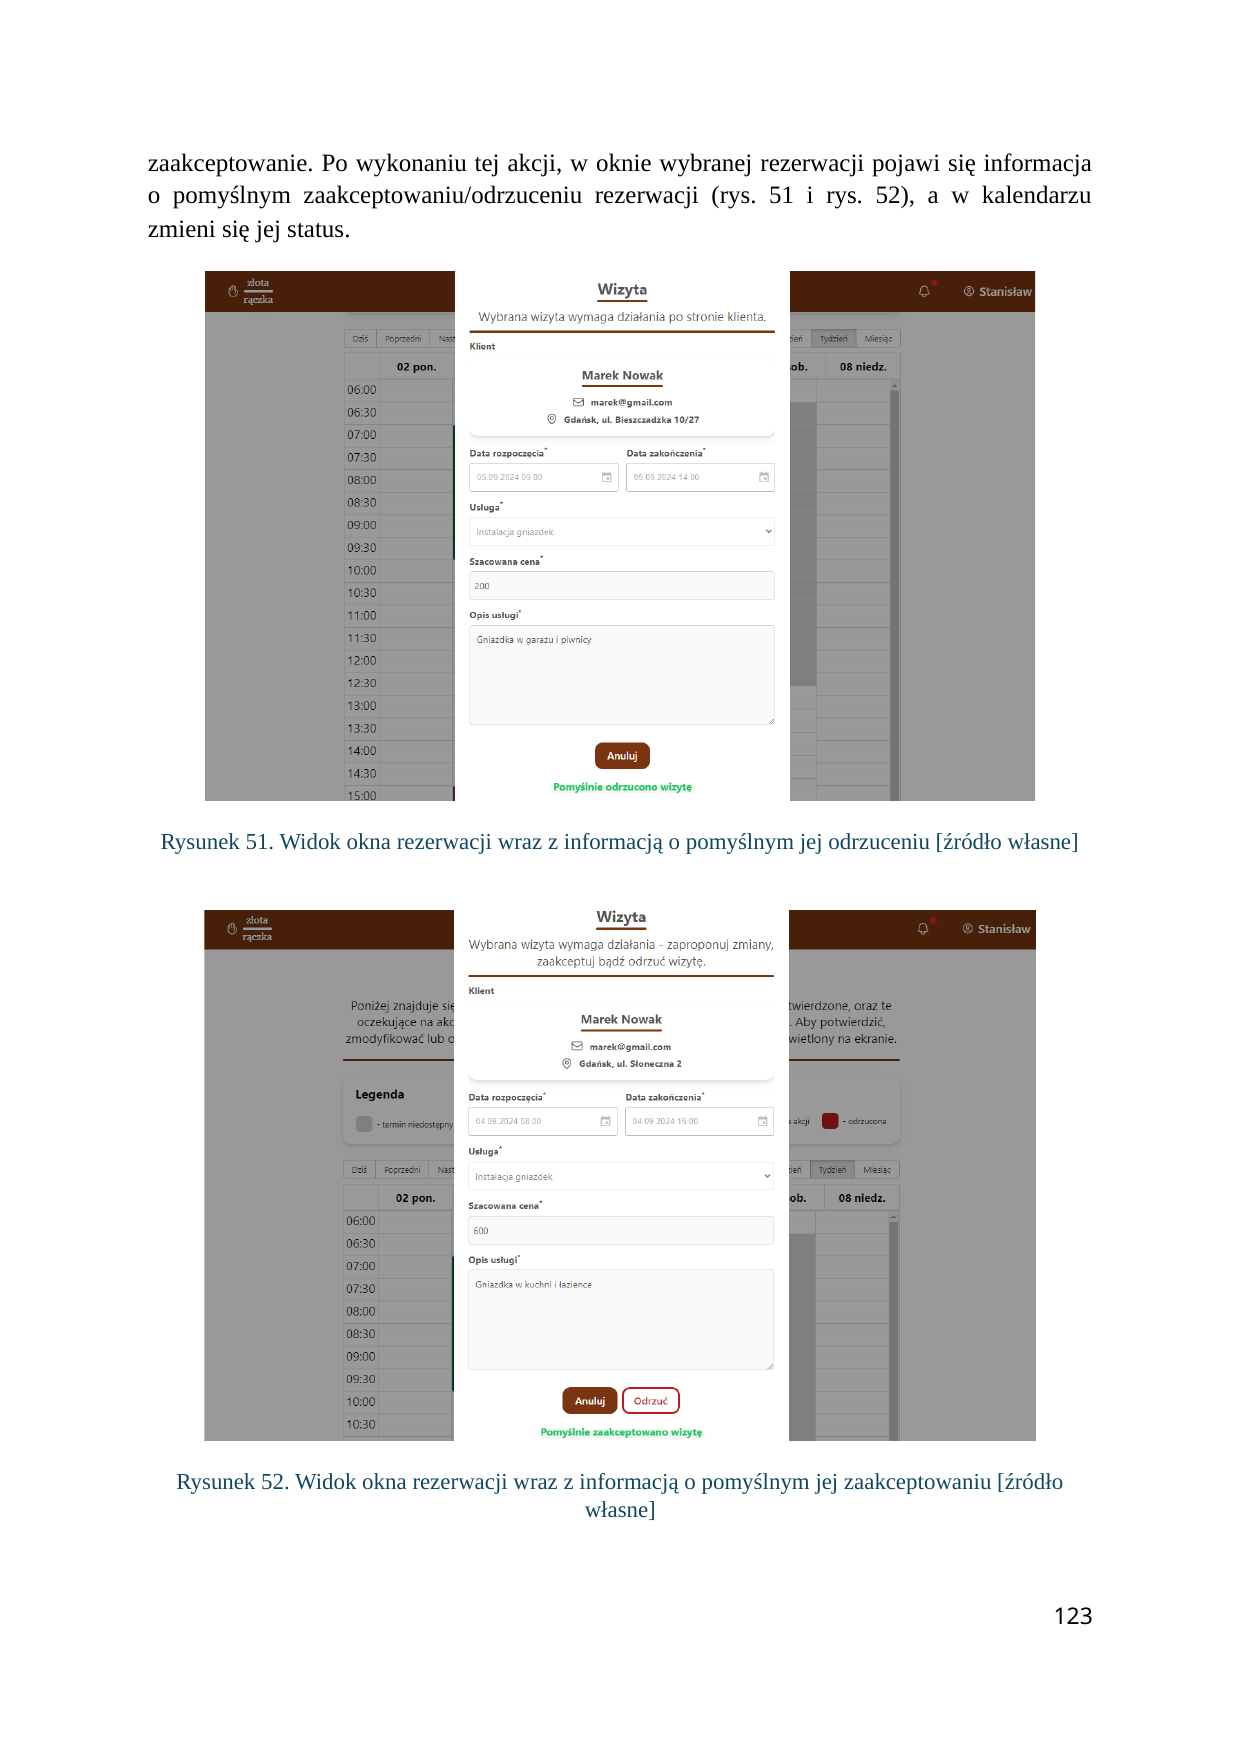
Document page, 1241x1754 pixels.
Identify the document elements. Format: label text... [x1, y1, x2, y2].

picture [204, 910, 1036, 1441]
text Rysunek 52. Widok okna rezerwacji wraz z informacją o pomyślnym jej zaakceptowaniu [źródło własne] [148, 1468, 1093, 1522]
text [148, 148, 1093, 242]
picture [205, 271, 1036, 801]
text Rysunek 51. Widok okna rezerwacji wraz z informacją o pomyślnym jej odrzuceniu [źródło własne] [148, 828, 1093, 883]
